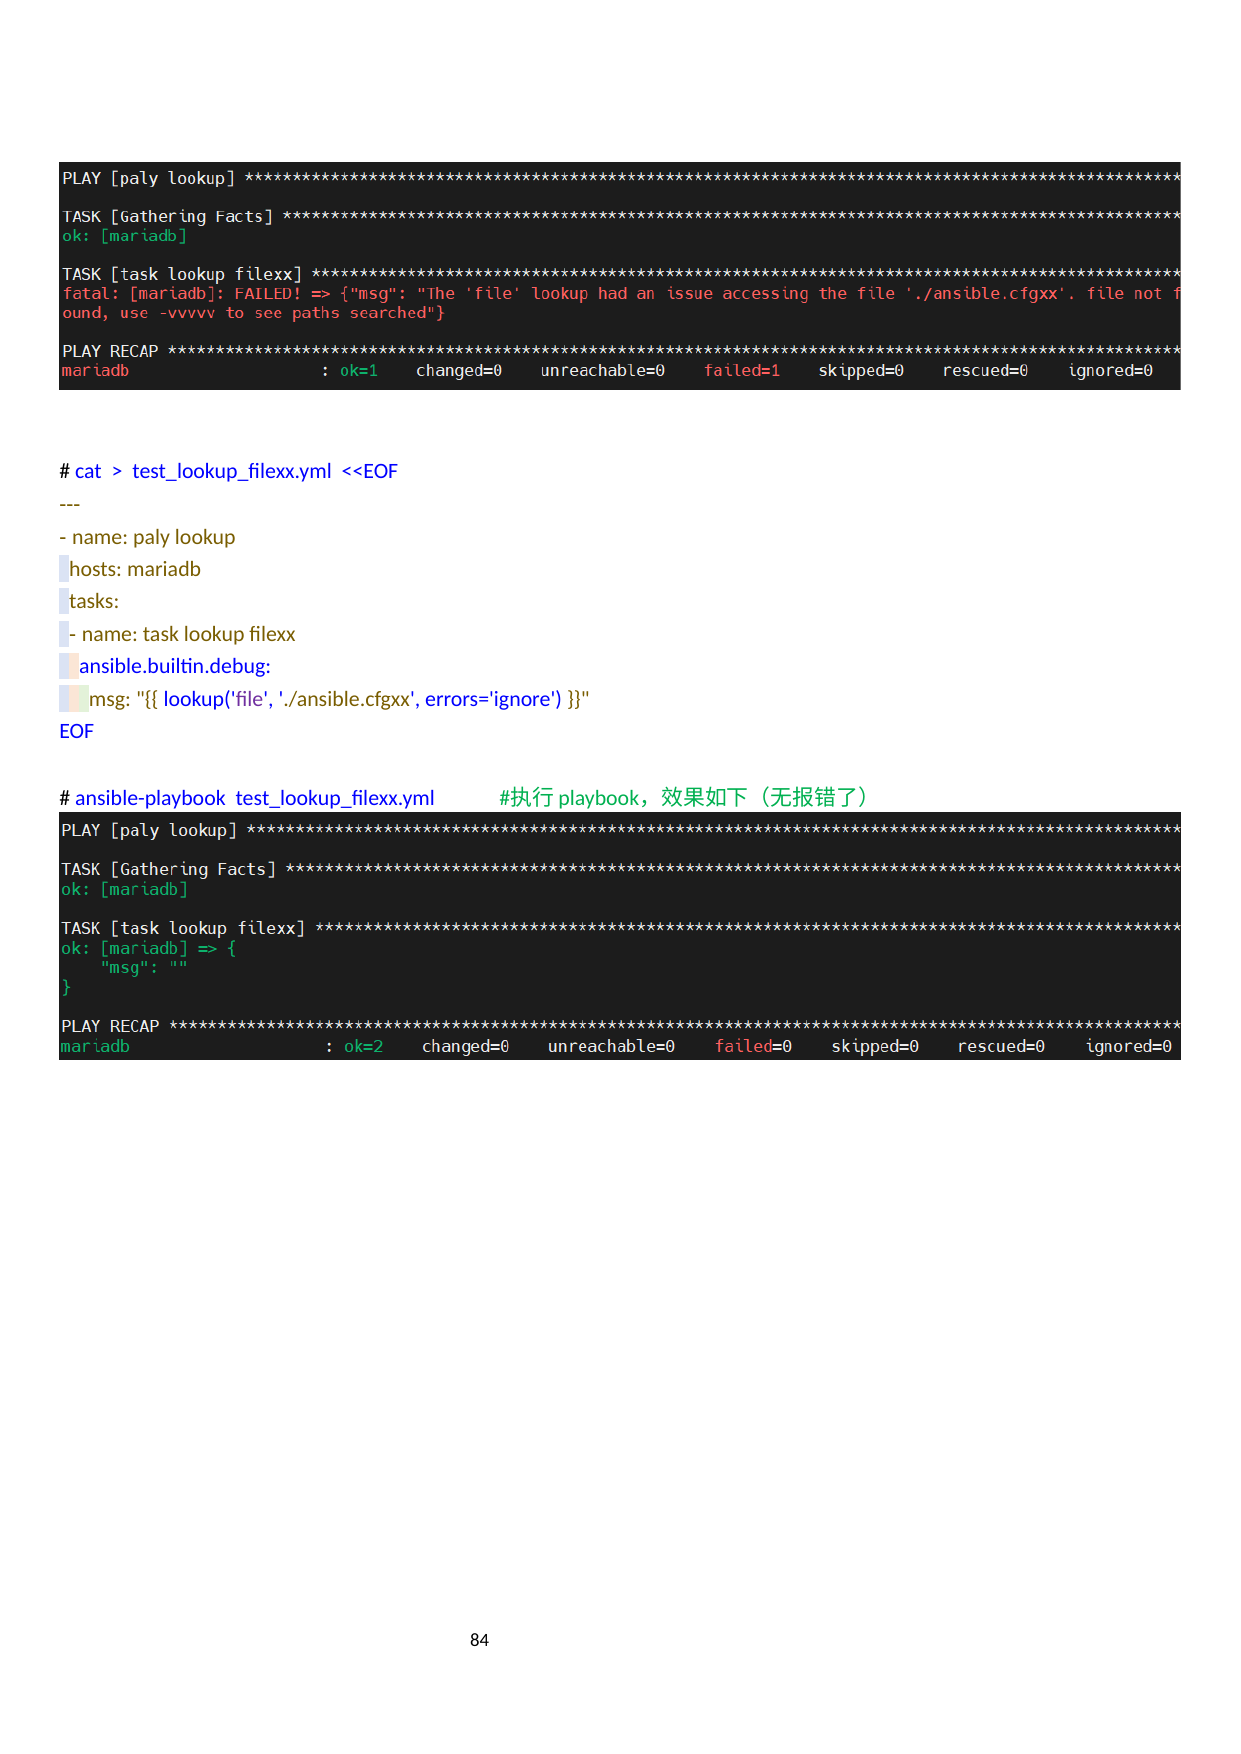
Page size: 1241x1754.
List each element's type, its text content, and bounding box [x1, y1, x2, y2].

picture [59, 812, 1181, 1060]
text hosts: mariadb [59, 552, 1181, 584]
picture [59, 162, 1181, 390]
text - name: task lookup filexx [59, 617, 1181, 649]
text ansible.builtin.debug: [59, 649, 1181, 682]
text EOF [59, 714, 1181, 747]
text # ansible-playbook test_lookup_filexx.yml #执行playbook，效果如下（无报错了） [59, 779, 1181, 812]
text - name: paly lookup [59, 519, 1181, 552]
text msg: "{{ lookup('file', './ansible.cfgxx', errors='ignore') }}" [59, 682, 1181, 714]
text tasks: [59, 584, 1181, 617]
text # cat > test_lookup_filexx.yml <<EOF [59, 454, 1181, 487]
text --- [59, 487, 1181, 519]
